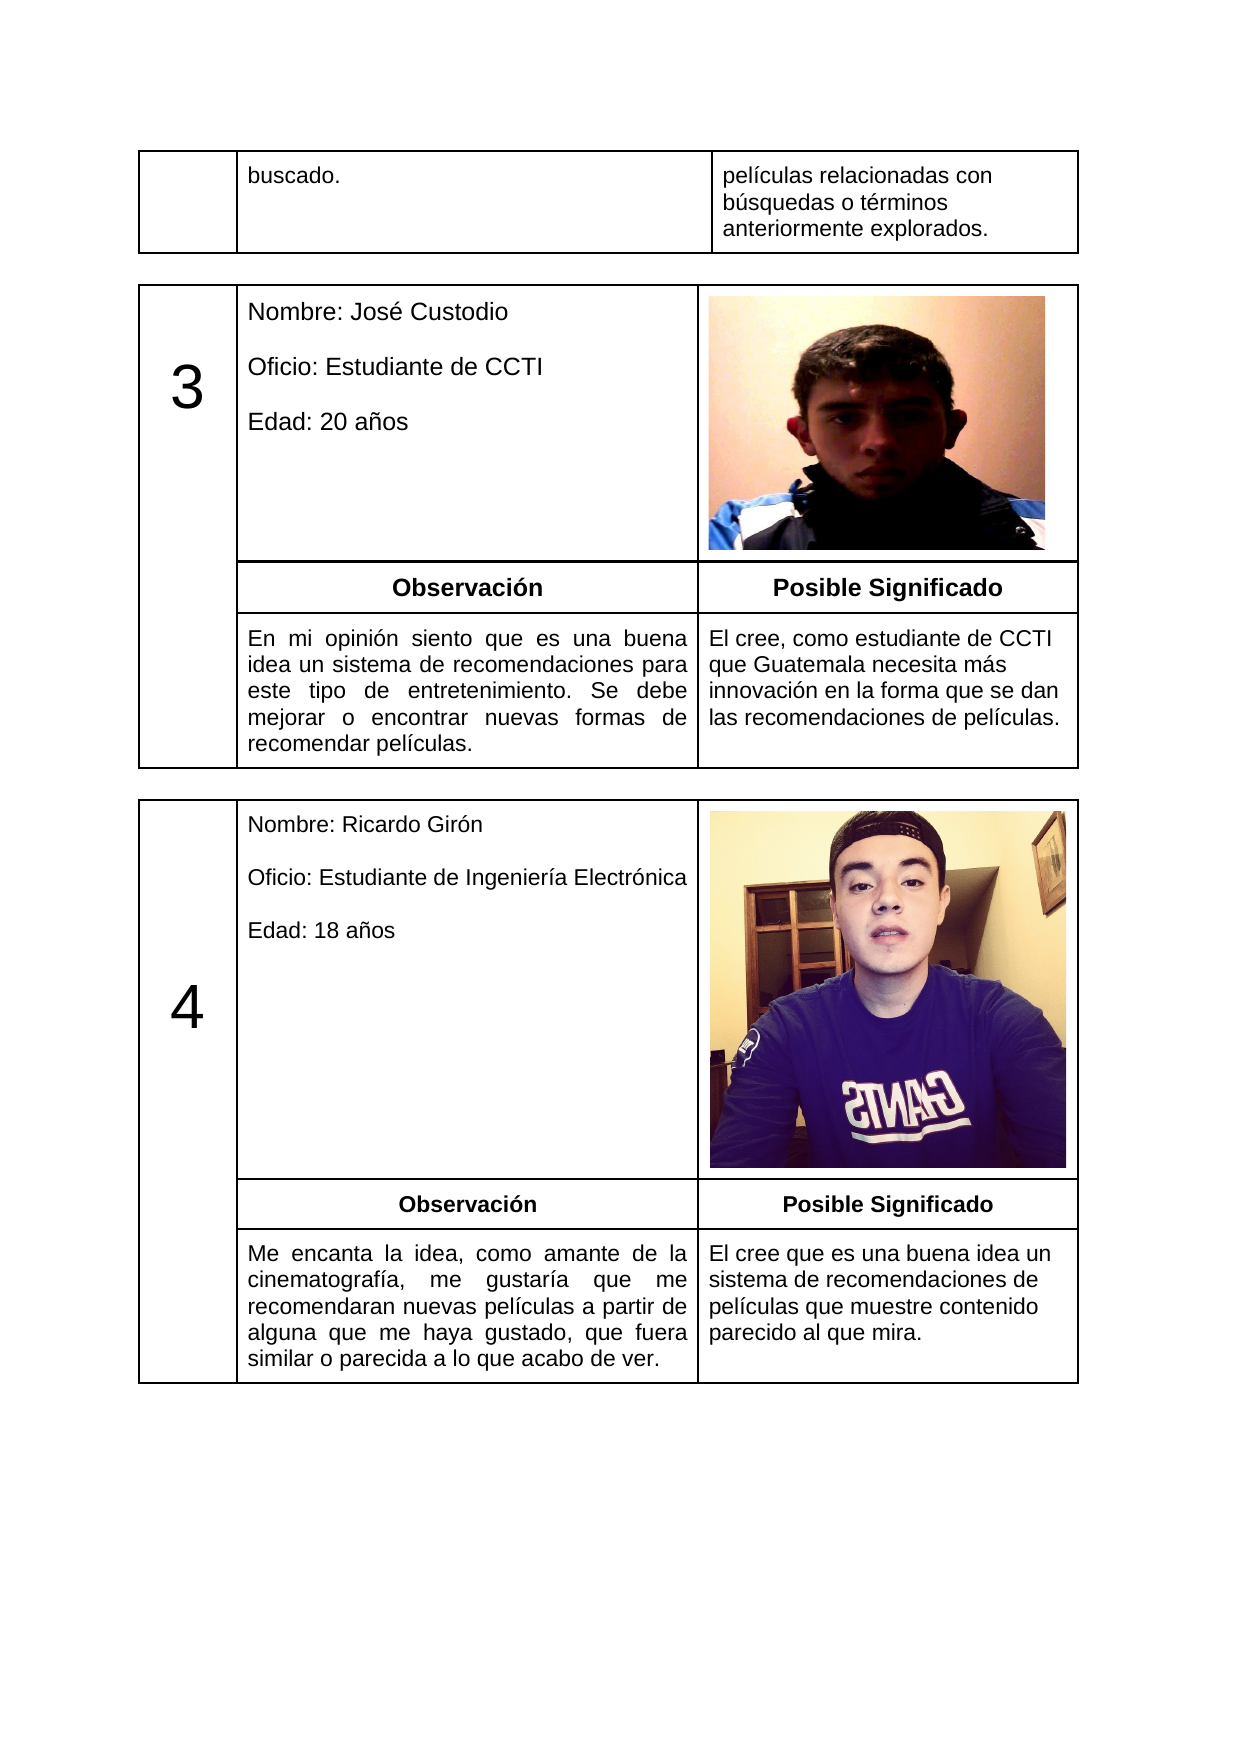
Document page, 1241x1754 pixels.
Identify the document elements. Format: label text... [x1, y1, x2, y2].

table_cell El cree, como estudiante de CCTI que Guatemala necesita más innovación en la forma que se dan las recomendaciones de películas. [699, 614, 1077, 767]
picture [710, 811, 1067, 1168]
table_cell Me encanta la idea, como amante de la cinematografía, me gustaría que me recomendaran nuevas películas a partir de alguna que me haya gustado, que fuera similar o parecida a lo que acabo de ver. [238, 1230, 697, 1382]
table_cell Observación [238, 563, 697, 612]
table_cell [713, 152, 1077, 252]
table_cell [238, 152, 711, 252]
table_header Nombre: José Custodio Oficio: Estudiante de CCTI Edad: 20 años [238, 286, 697, 560]
table_cell Posible Significado [699, 1180, 1077, 1227]
table_cell Observación [238, 1180, 697, 1227]
table_cell En mi opinión siento que es una buena idea un sistema de recomendaciones para este tipo de entretenimiento. Se debe mejorar o encontrar nuevas formas de recomendar películas. [238, 614, 697, 767]
table_cell El cree que es una buena idea un sistema de recomendaciones de películas que muestre contenido parecido al que mira. [699, 1230, 1077, 1382]
table_cell Posible Significado [699, 563, 1077, 612]
table_header 4 [140, 801, 236, 1382]
table_header Nombre: Ricardo Girón Oficio: Estudiante de Ingeniería Electrónica Edad: 18 años [238, 801, 697, 1178]
picture [708, 296, 1046, 550]
table_header [699, 801, 1077, 1178]
table_header [699, 286, 1077, 560]
table_header 3 [140, 286, 236, 767]
